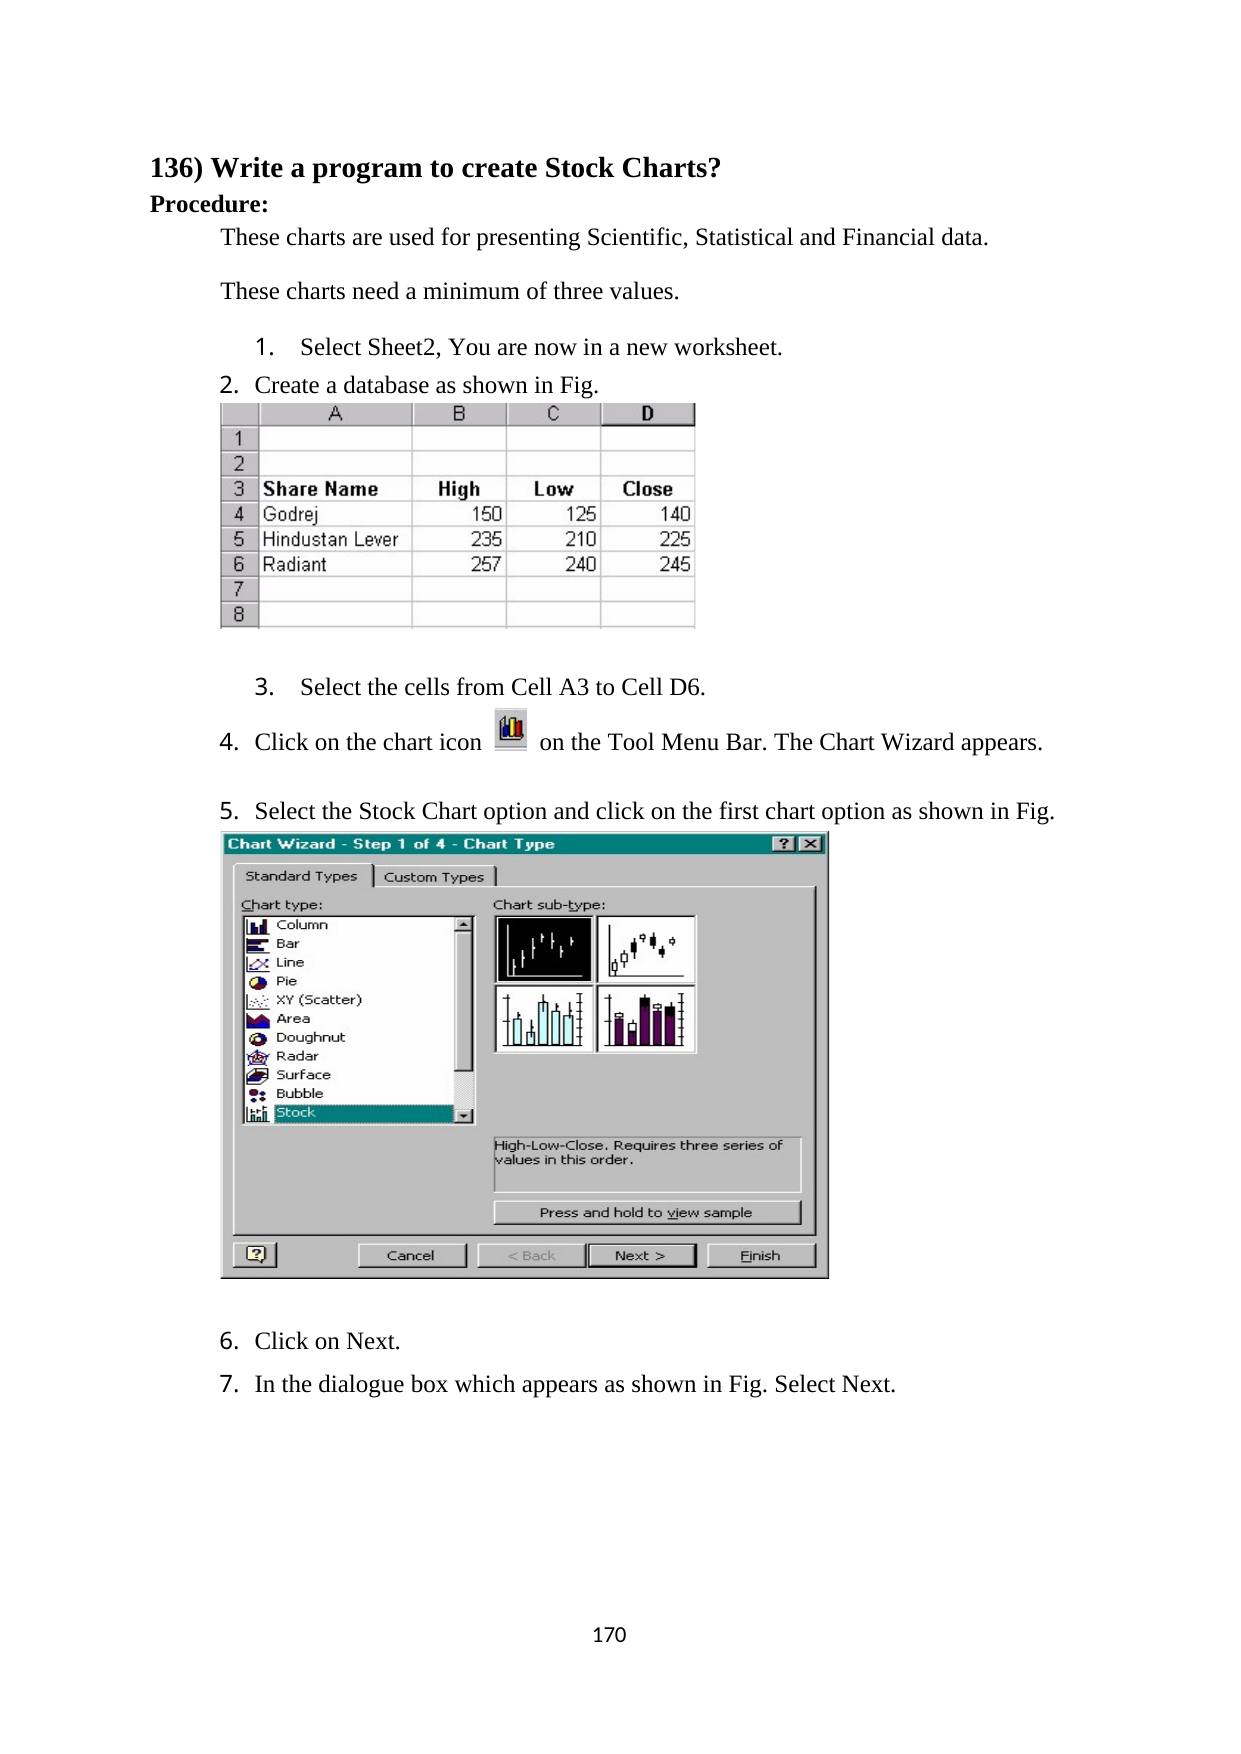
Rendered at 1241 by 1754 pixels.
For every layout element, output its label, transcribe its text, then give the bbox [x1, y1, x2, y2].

list Select the cells from Cell A3 to Cell D6. [254, 670, 1079, 702]
text These charts are used for presenting Scientific, Statistical and Financial data. [220, 222, 1079, 251]
picture [220, 403, 696, 629]
list In the dialogue box which appears as shown in Fig. Select Next. [219, 1367, 1079, 1399]
text These charts need a minimum of three values. [220, 276, 1079, 304]
list Select the Stock Chart option and click on the first chart option as shown in Fig. [219, 793, 1079, 826]
list Click on Next. [219, 1324, 1079, 1357]
list Select Sheet2, You are now in a new worksheet. [254, 330, 1079, 362]
picture [494, 708, 527, 751]
picture [220, 831, 830, 1279]
list Create a database as shown in Fig. [219, 368, 1079, 401]
text 136) Write a program to create Stock Charts? [149, 150, 1090, 183]
list Click on the chart icon on the Tool Menu Bar. The Chart Wizard appears. [219, 708, 1079, 758]
text Procedure: [149, 189, 1090, 217]
